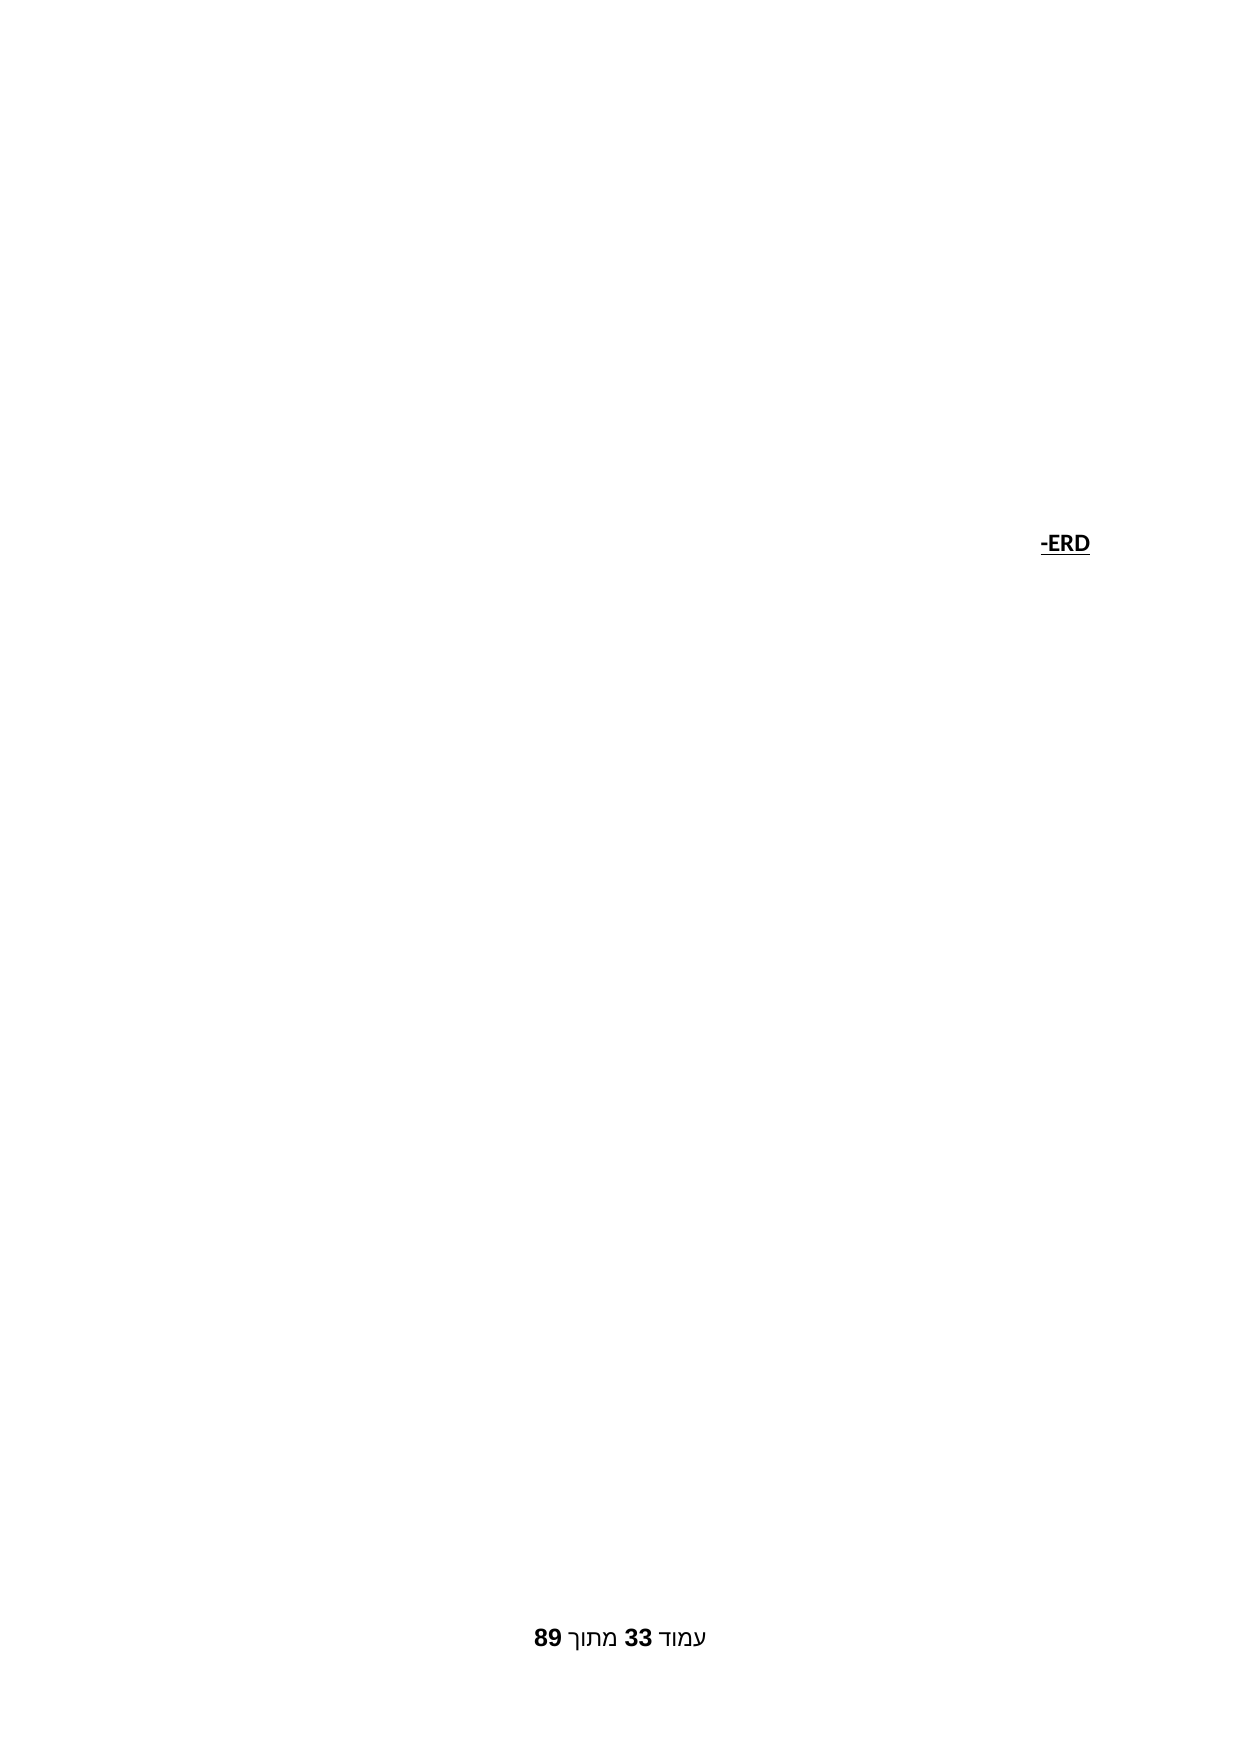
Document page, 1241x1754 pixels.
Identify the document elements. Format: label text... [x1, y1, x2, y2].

text ERD- [150, 527, 1090, 558]
